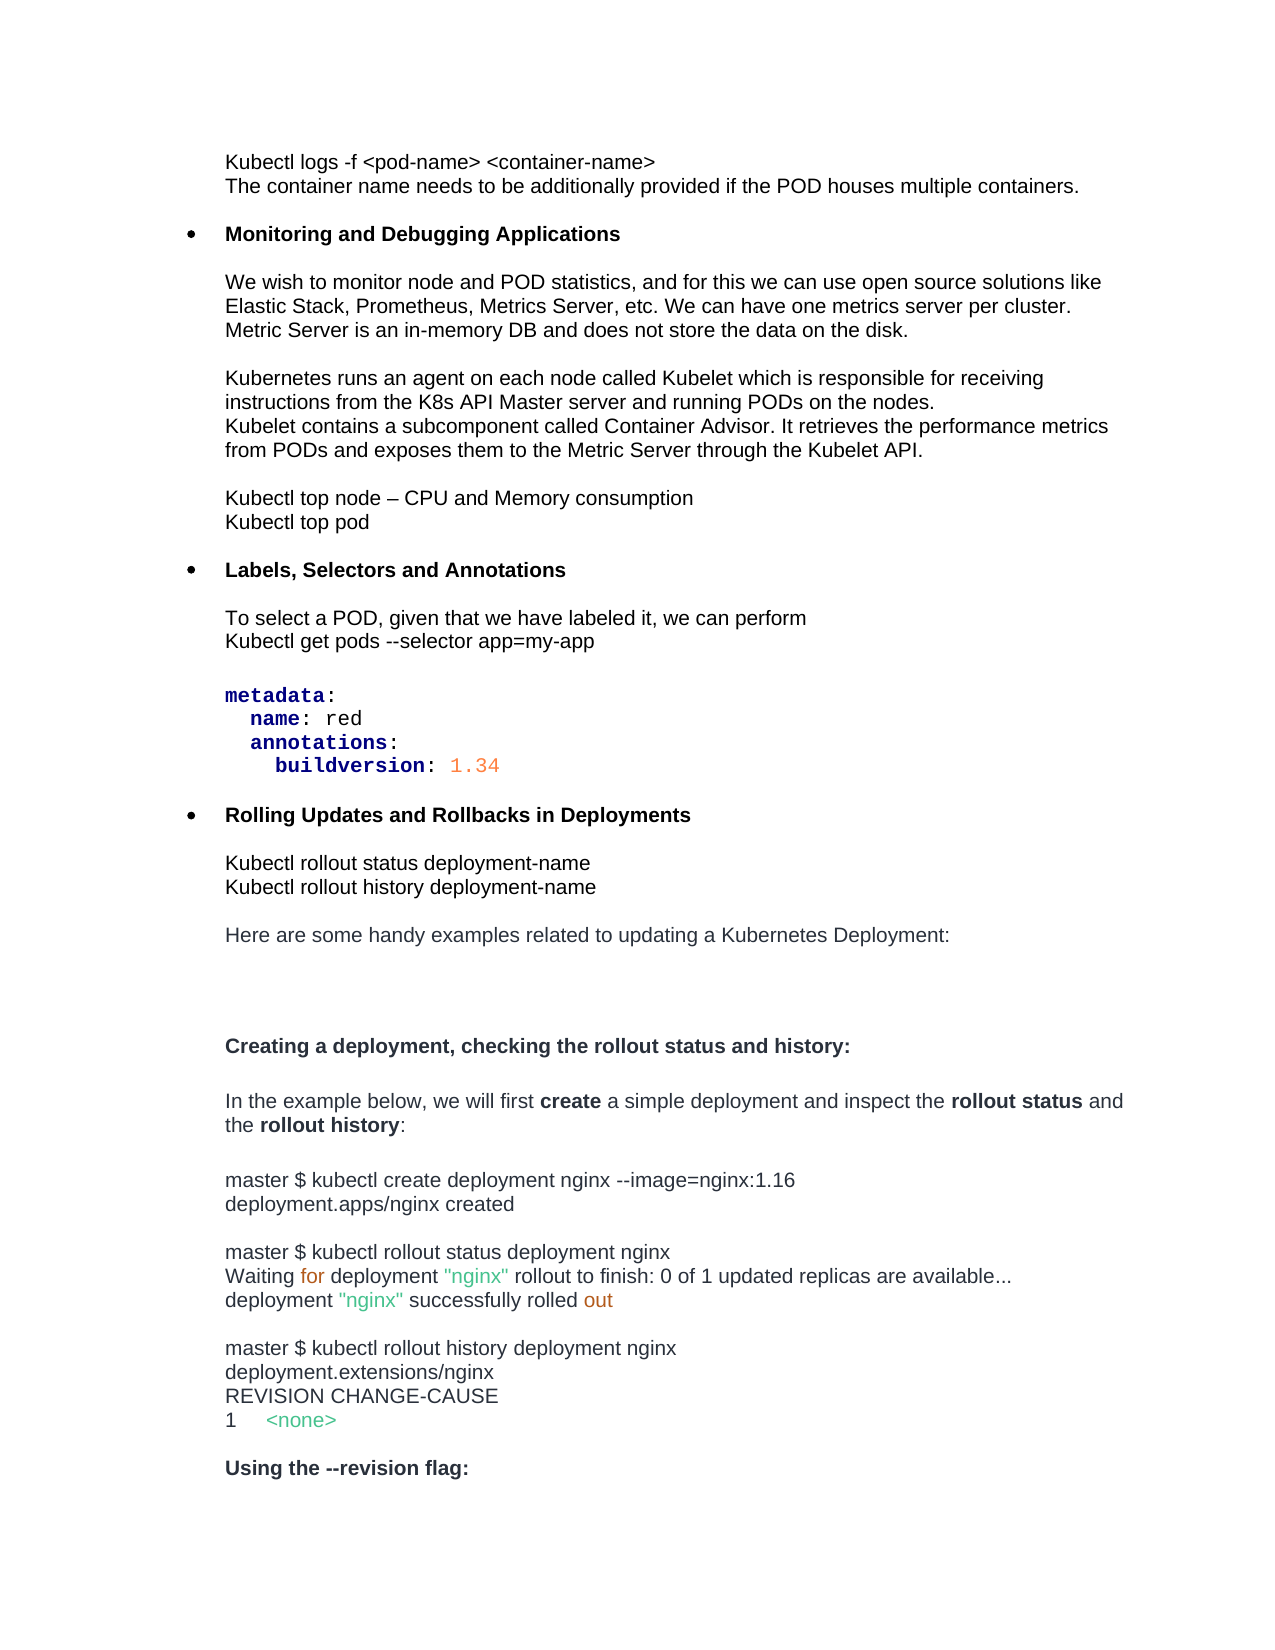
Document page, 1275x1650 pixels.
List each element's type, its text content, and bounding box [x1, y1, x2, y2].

list Kubectl top pod [225, 509, 1125, 533]
text name: red [225, 708, 1125, 732]
list Metric Server is an in-memory DB and does not store the data on the disk. [225, 318, 1125, 342]
list We wish to monitor node and POD statistics, and for this we can use open source solutions like Elastic Stack, Prometheus, Metrics Server, etc. We can have one metrics server per cluster. [225, 270, 1125, 318]
text buildversion: 1.34 [225, 756, 1125, 779]
text master $ kubectl rollout status deployment nginx [225, 1240, 1125, 1264]
text Using the --revision flag: [187, 1455, 1125, 1479]
list Kubectl rollout status deployment-name [225, 851, 1125, 875]
list The container name needs to be additionally provided if the POD houses multiple containers. [225, 174, 1125, 198]
list Kubernetes runs an agent on each node called Kubelet which is responsible for receiving instructions from the K8s API Master server and running PODs on the nodes. [225, 366, 1125, 414]
text Creating a deployment, checking the rollout status and history: [187, 1033, 1125, 1057]
text In the example below, we will first create a simple deployment and inspect the rollout status and the rollout history: [225, 1089, 1125, 1137]
text 1 <none> [225, 1407, 1125, 1431]
text deployment "nginx" successfully rolled out [225, 1288, 1125, 1312]
text master $ kubectl create deployment nginx --image=nginx:1.16 [225, 1168, 1125, 1192]
list Kubectl logs -f <pod-name> <container-name> [225, 150, 1125, 174]
text metadata: [225, 684, 1125, 708]
list Kubelet contains a subcomponent called Container Advisor. It retrieves the performance metrics from PODs and exposes them to the Metric Server through the Kubelet API. [225, 414, 1125, 462]
list Labels, Selectors and Annotations [187, 557, 1125, 581]
list Rolling Updates and Rollbacks in Deployments [187, 803, 1125, 827]
list Kubectl rollout history deployment-name [225, 875, 1125, 899]
text Here are some handy examples related to updating a Kubernetes Deployment: [150, 923, 1125, 947]
text Waiting for deployment "nginx" rollout to finish: 0 of 1 updated replicas are available... [225, 1264, 1125, 1288]
text REVISION CHANGE-CAUSE [225, 1383, 1125, 1407]
list Kubectl get pods --selector app=my-app [225, 629, 1125, 653]
list Monitoring and Debugging Applications [187, 222, 1125, 246]
text master $ kubectl rollout history deployment nginx [225, 1336, 1125, 1359]
list Kubectl top node – CPU and Memory consumption [225, 486, 1125, 509]
text deployment.apps/nginx created [225, 1192, 1125, 1216]
text deployment.extensions/nginx [225, 1359, 1125, 1383]
list To select a POD, given that we have labeled it, we can perform [225, 605, 1125, 629]
text annotations: [225, 732, 1125, 756]
